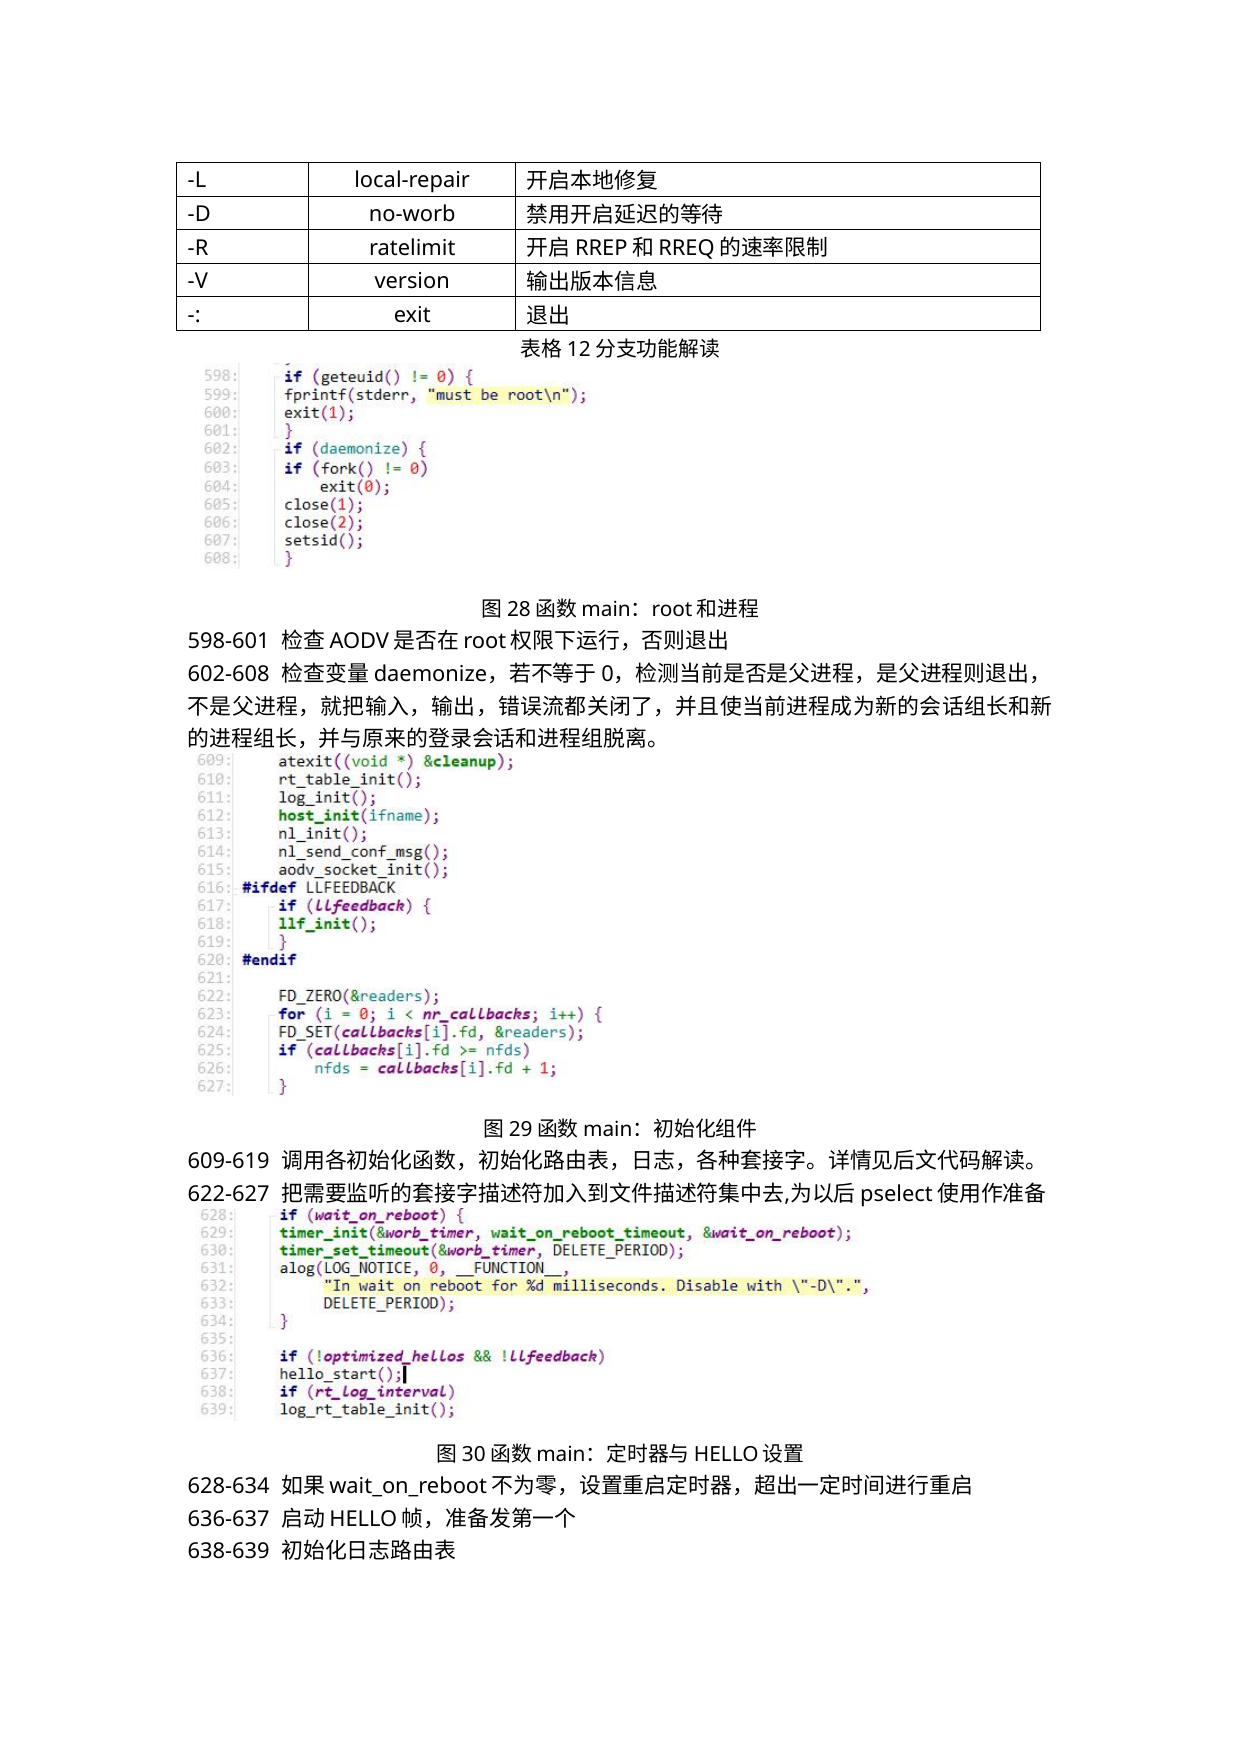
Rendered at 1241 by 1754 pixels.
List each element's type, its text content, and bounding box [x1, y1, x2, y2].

text 636-637 启动HELLO帧，准备发第一个 [187, 1501, 1053, 1533]
table_cell 开启本地修复 [516, 163, 1040, 196]
text 图 28 函数main：root和进程 [187, 591, 1053, 623]
table_cell -: [177, 297, 308, 330]
table_cell -V [177, 264, 308, 296]
table_cell no-worb [309, 197, 515, 229]
text 638-639 初始化日志路由表 [187, 1533, 1053, 1566]
table_cell 开启RREP和RREQ的速率限制 [516, 230, 1040, 263]
text 图 29 函数main：初始化组件 [187, 1111, 1053, 1143]
table_cell -D [177, 197, 308, 229]
table_cell 退出 [516, 297, 1040, 330]
text 598-601 检查AODV是否在root权限下运行，否则退出 [187, 623, 1053, 656]
table_cell -R [177, 230, 308, 263]
table_cell version [309, 264, 515, 296]
text 表格 12 分支功能解读 [187, 331, 1053, 363]
table_cell exit [309, 297, 515, 330]
table_cell 输出版本信息 [516, 264, 1040, 296]
text 602-608 检查变量daemonize，若不等于0，检测当前是否是父进程，是父进程则退出，不是父进程，就把输入，输出，错误流都关闭了，并且使当前进程成为新的会话组长和新的进程组长，并与原来的登录会话和进程组脱离。 [187, 656, 1053, 753]
text 622-627 把需要监听的套接字描述符加入到文件描述符集中去,为以后pselect使用作准备 [187, 1176, 1053, 1208]
text 609-619 调用各初始化函数，初始化路由表，日志，各种套接字。详情见后文代码解读。 [187, 1143, 1053, 1176]
table_cell -L [177, 163, 308, 196]
picture [187, 1208, 919, 1421]
text 图 30 函数main：定时器与HELLO设置 [187, 1436, 1053, 1468]
text 628-634 如果wait_on_reboot不为零，设置重启定时器，超出一定时间进行重启 [187, 1468, 1053, 1501]
table_cell local-repair [309, 163, 515, 196]
table_cell ratelimit [309, 230, 515, 263]
picture [187, 363, 628, 569]
picture [187, 753, 725, 1096]
table_cell 禁用开启延迟的等待 [516, 197, 1040, 229]
